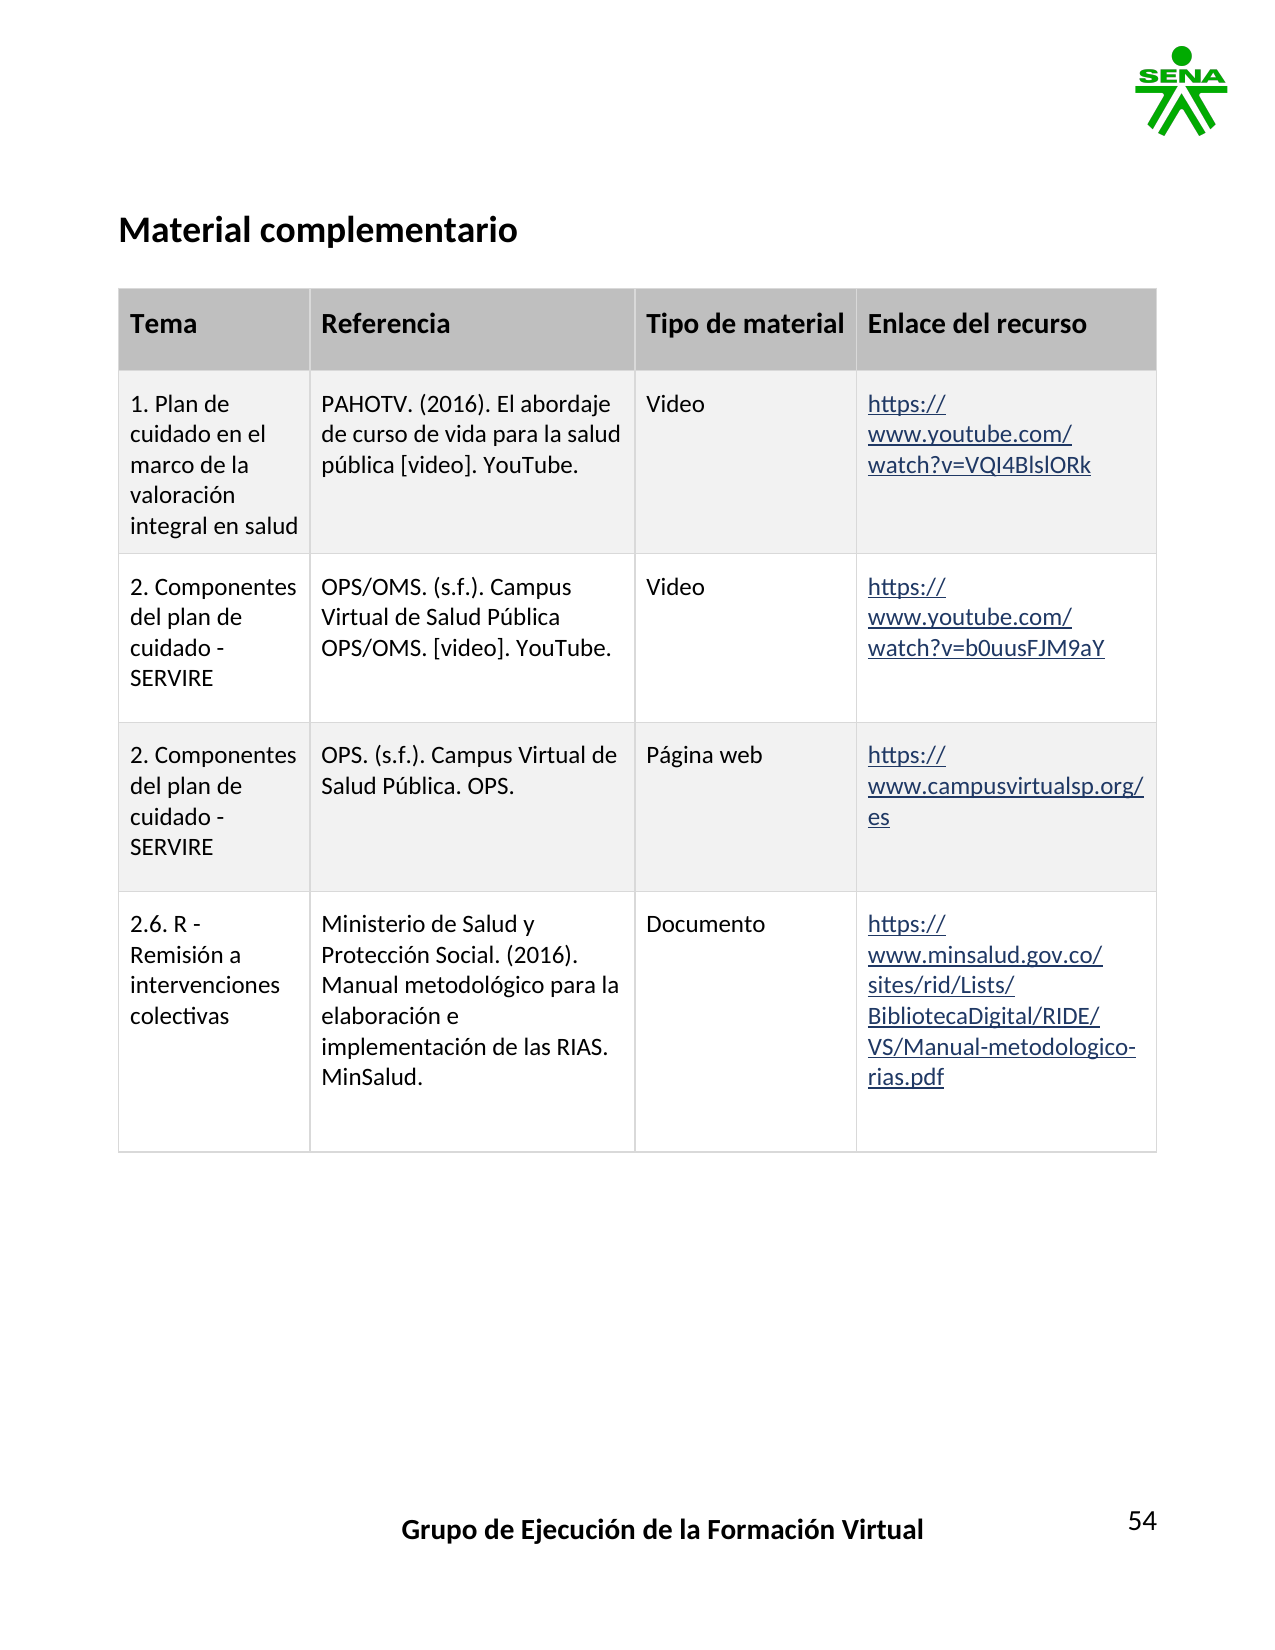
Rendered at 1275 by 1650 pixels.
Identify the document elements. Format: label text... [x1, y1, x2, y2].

table_cell OPS. (s.f.). Campus Virtual de Salud Pública. OPS. [311, 723, 634, 891]
table_cell Video [636, 371, 856, 553]
table_cell https://www.minsalud.gov.co/sites/rid/Lists/BibliotecaDigital/RIDE/VS/Manual-metodologico-rias.pdf [857, 892, 1156, 1151]
table_cell https://www.youtube.com/watch?v=VQI4BlslORk [857, 371, 1156, 553]
table_cell 1. Plan de cuidado en el marco de la valoración integral en salud [119, 371, 309, 553]
table_cell Página web [636, 723, 856, 891]
text Material complementario [118, 206, 1157, 252]
table_cell 2.6. R - Remisión a intervenciones colectivas [119, 892, 309, 1151]
table_cell Ministerio de Salud y Protección Social. (2016). Manual metodológico para la elaboración e implementación de las RIAS. MinSalud. [311, 892, 634, 1151]
picture [1135, 46, 1228, 136]
table_cell Documento [636, 892, 856, 1151]
table_header Tipo de material [636, 289, 856, 370]
table_cell https://www.youtube.com/watch?v=b0uusFJM9aY [857, 554, 1156, 722]
table_cell 2. Componentes del plan de cuidado - SERVIRE [119, 554, 309, 722]
table_header Tema [119, 289, 309, 370]
table_cell OPS/OMS. (s.f.). Campus Virtual de Salud Pública OPS/OMS. [video]. YouTube. [311, 554, 634, 722]
table_cell https://www.campusvirtualsp.org/es [857, 723, 1156, 891]
table_cell 2. Componentes del plan de cuidado - SERVIRE [119, 723, 309, 891]
table_header Referencia [311, 289, 634, 370]
table_cell Video [636, 554, 856, 722]
table_cell PAHOTV. (2016). El abordaje de curso de vida para la salud pública [video]. YouTube. [311, 371, 634, 553]
table_header Enlace del recurso [857, 289, 1156, 370]
